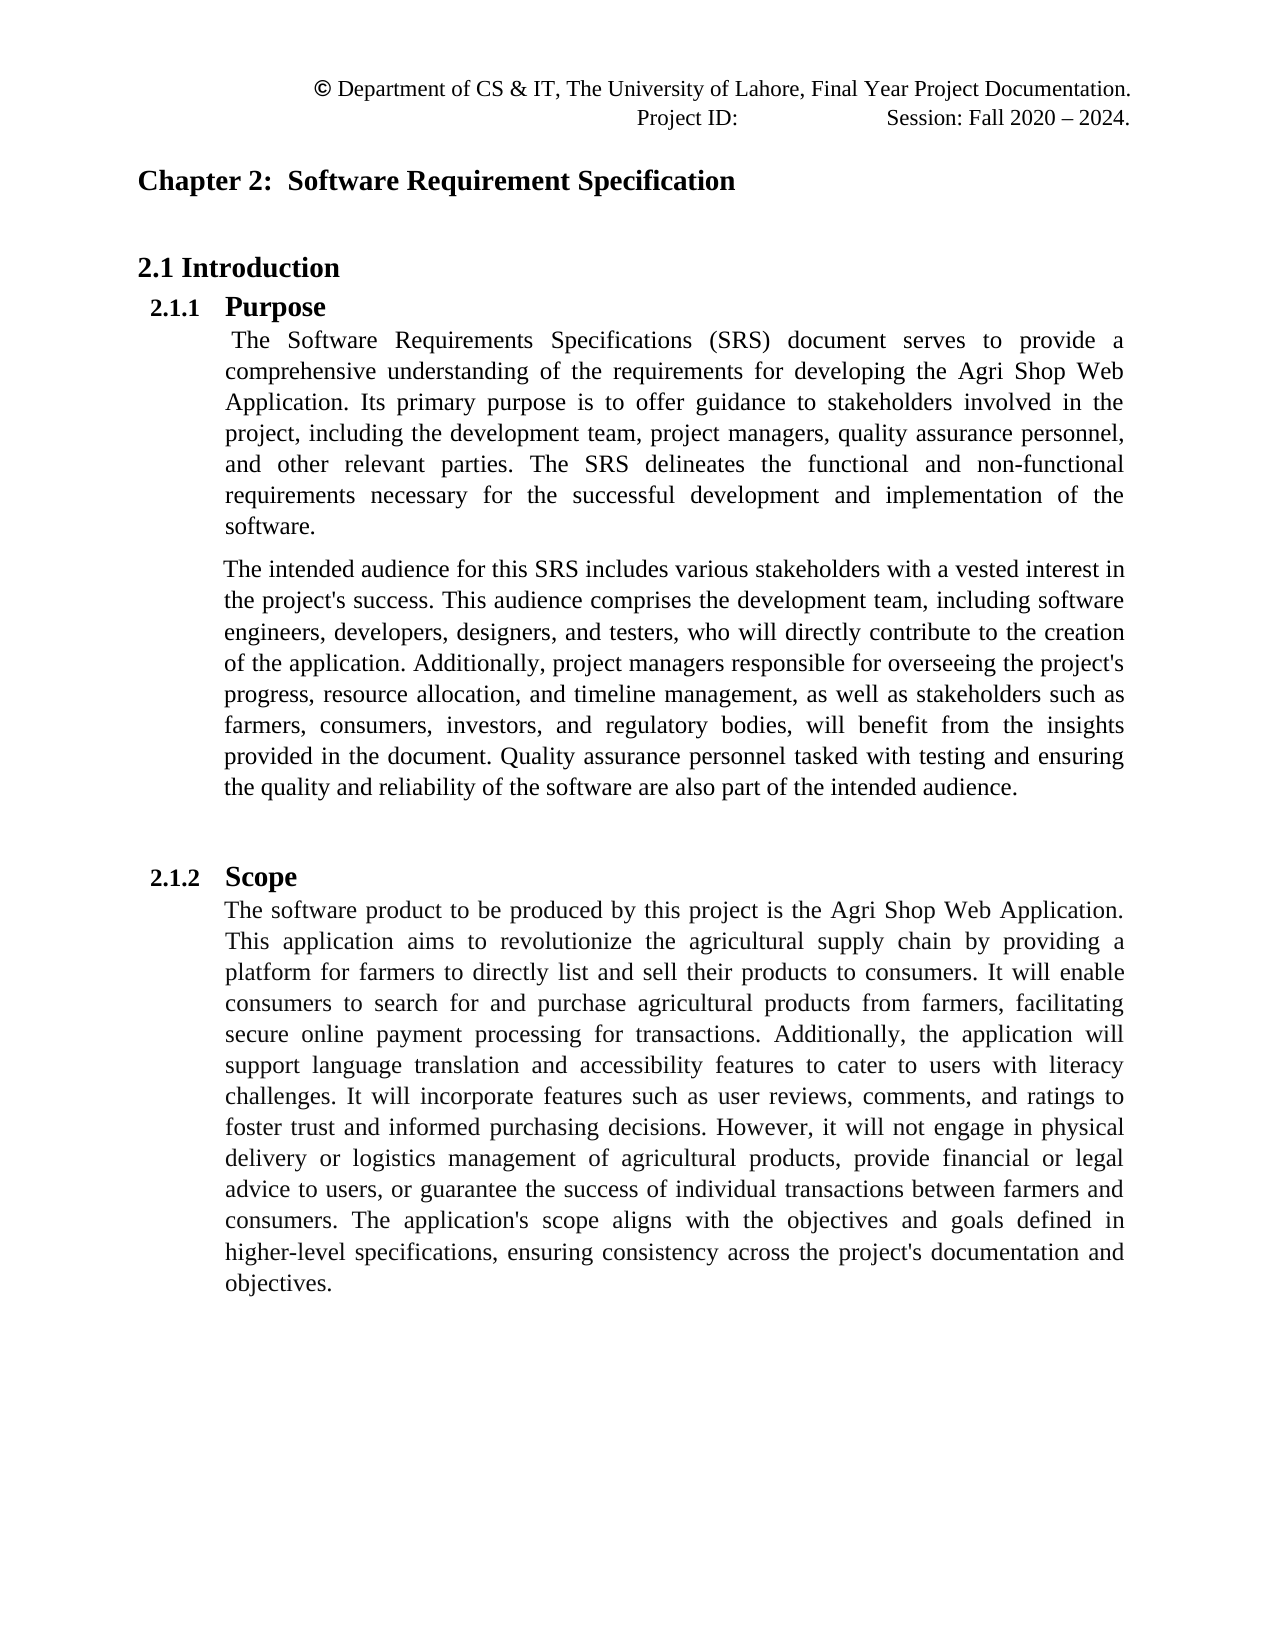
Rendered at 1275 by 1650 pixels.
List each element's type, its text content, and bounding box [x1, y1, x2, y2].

subtitle Chapter 2: Software Requirement Specification [137, 163, 1175, 197]
text The software product to be produced by this project is the Agri Shop Web Application. This application aims to revolutionize the agricultural supply chain by providing a platform for farmers to directly list and sell their products to consumers. It will enable consumers to search for and purchase agricultural products from farmers, facilitating secure online payment processing for transactions. Additionally, the application will support language translation and accessibility features to cater to users with literacy challenges. It will incorporate features such as user reviews, comments, and ratings to foster trust and informed purchasing decisions. However, it will not engage in physical delivery or logistics management of agricultural products, provide financial or legal advice to users, or guarantee the success of individual transactions between farmers and consumers. The application's scope aligns with the objectives and goals defined in higher-level specifications, ensuring consistency across the project's documentation and objectives. [224, 895, 1125, 1296]
text The Software Requirements Specifications (SRS) document serves to provide a comprehensive understanding of the requirements for developing the Agri Shop Web Application. Its primary purpose is to offer guidance to stakeholders involved in the project, including the development team, project managers, quality assurance personnel, and other relevant parties. The SRS delineates the functional and non-functional requirements necessary for the successful development and implementation of the software. [225, 325, 1125, 540]
subtitle 2.1 Introduction [137, 250, 1175, 284]
text The intended audience for this SRS includes various stakeholders with a vested interest in the project's success. This audience comprises the development team, including software engineers, developers, designers, and testers, who will directly contribute to the creation of the application. Additionally, project managers responsible for overseeing the project's progress, resource allocation, and timeline management, as well as stakeholders such as farmers, consumers, investors, and regulatory bodies, will benefit from the insights provided in the document. Quality assurance personnel tasked with testing and ensuring the quality and reliability of the software are also part of the intended audience. [223, 554, 1125, 801]
subtitle Purpose [150, 289, 1175, 322]
subtitle Scope [150, 859, 1175, 893]
